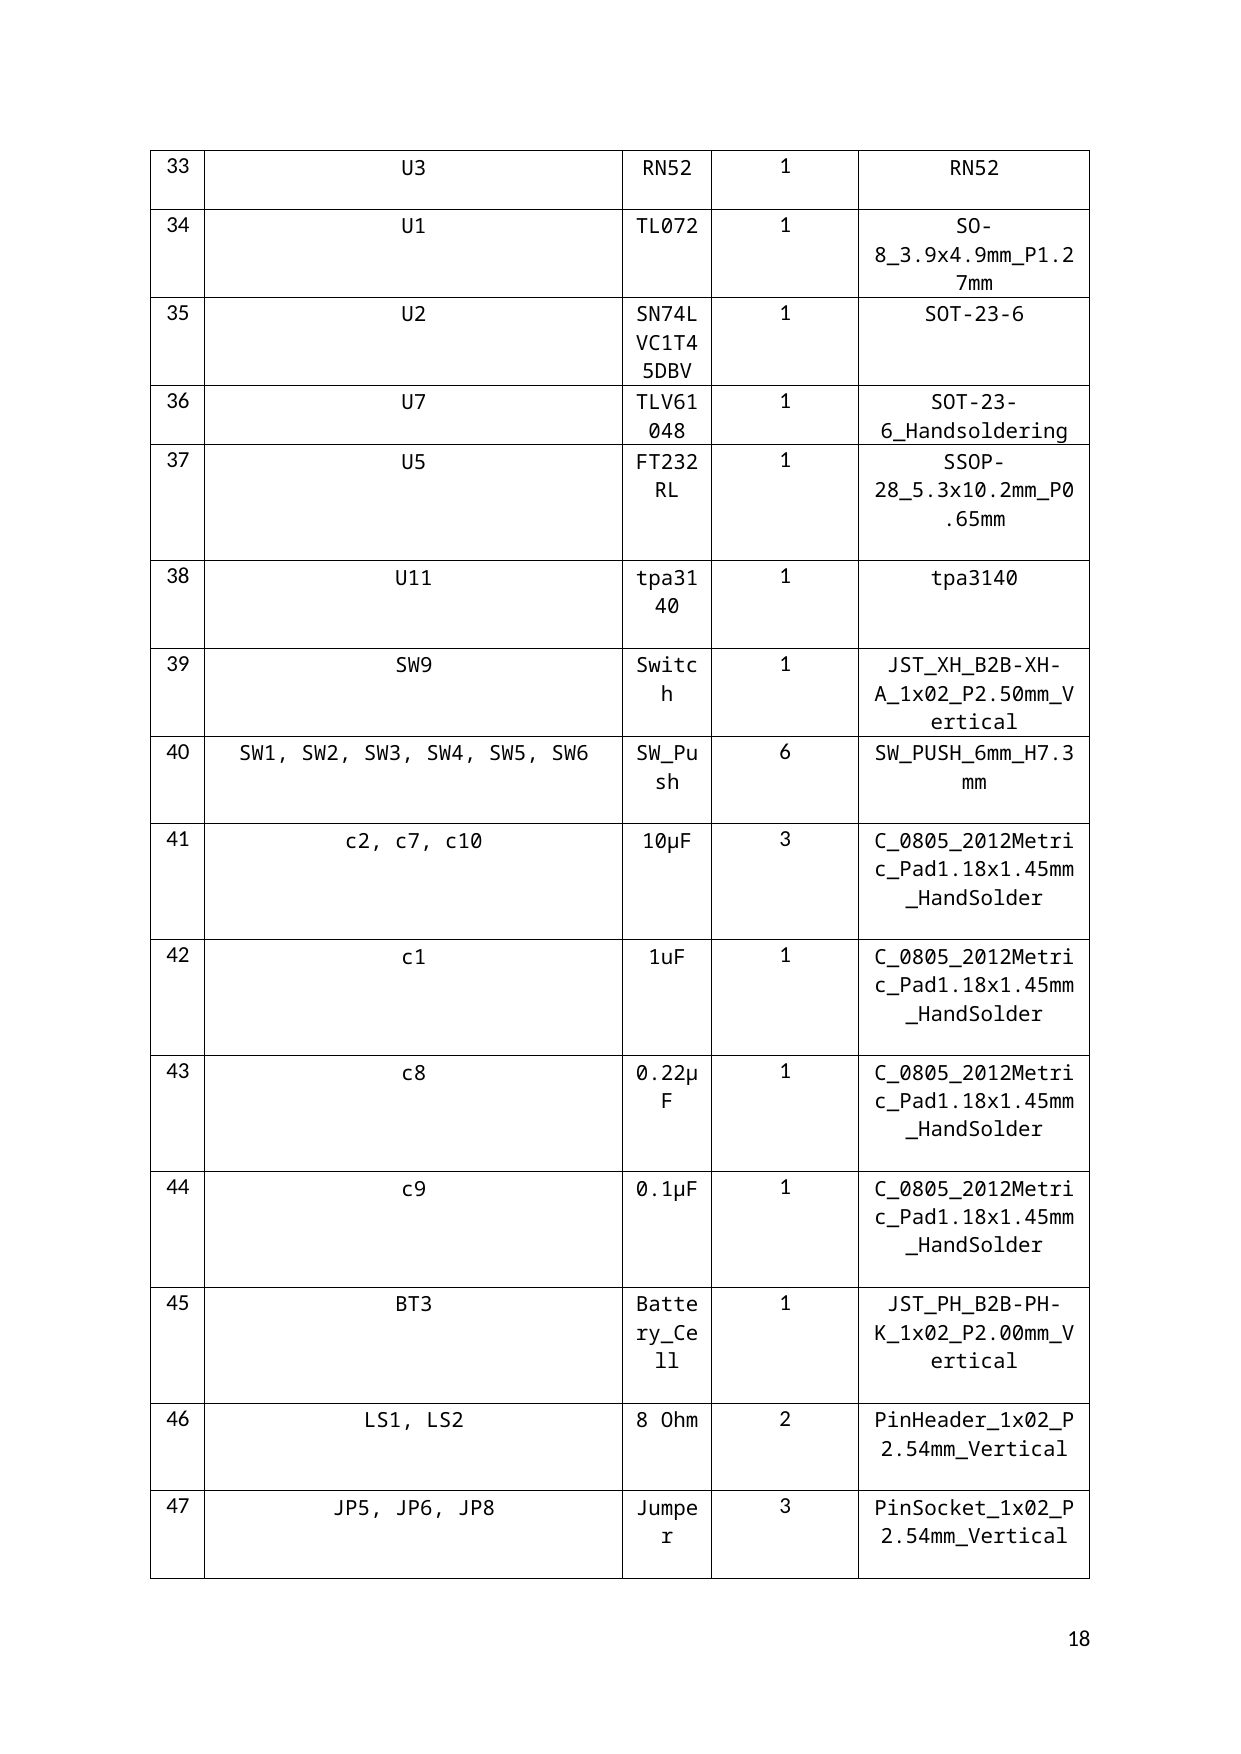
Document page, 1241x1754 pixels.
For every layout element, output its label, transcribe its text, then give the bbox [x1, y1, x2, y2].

table_cell RN52 [623, 151, 711, 209]
table_cell C_0805_2012Metric_Pad1.18x1.45mm_HandSolder [859, 824, 1089, 939]
table_cell SW_PUSH_6mm_H7.3mm [859, 737, 1089, 823]
table_cell FT232RL [623, 445, 711, 560]
table_cell JST_XH_B2B-XH-A_1x02_P2.50mm_Vertical [859, 649, 1089, 736]
table_cell 1 [712, 210, 858, 297]
table_cell SN74LVC1T45DBV [623, 298, 711, 385]
table_cell 1 [712, 386, 858, 444]
table_cell U1 [205, 210, 622, 297]
table_cell C_0805_2012Metric_Pad1.18x1.45mm_HandSolder [859, 940, 1089, 1055]
table_cell 1 [712, 151, 858, 209]
table_cell PinHeader_1x02_P2.54mm_Vertical [859, 1404, 1089, 1490]
table_cell RN52 [859, 151, 1089, 209]
table_cell TL072 [623, 210, 711, 297]
table_cell c8 [205, 1056, 622, 1171]
table_cell 1 [712, 649, 858, 736]
table_cell SW1, SW2, SW3, SW4, SW5, SW6 [205, 737, 622, 823]
table_cell 38 [151, 561, 204, 648]
table_cell U3 [205, 151, 622, 209]
table_cell LS1, LS2 [205, 1404, 622, 1490]
table_cell 1 [712, 445, 858, 560]
table_cell 41 [151, 824, 204, 939]
table_cell 10µF [623, 824, 711, 939]
table_cell 1 [712, 1056, 858, 1171]
table_cell 47 [151, 1491, 204, 1578]
table_cell 3 [712, 824, 858, 939]
table_cell U7 [205, 386, 622, 444]
table_cell tpa3140 [859, 561, 1089, 648]
table_cell Battery_Cell [623, 1288, 711, 1403]
table_cell 2 [712, 1404, 858, 1490]
table_cell 0.22µF [623, 1056, 711, 1171]
table_cell U11 [205, 561, 622, 648]
table_cell SO-8_3.9x4.9mm_P1.27mm [859, 210, 1089, 297]
table_cell 40 [151, 737, 204, 823]
table_cell tpa3140 [623, 561, 711, 648]
table_cell U2 [205, 298, 622, 385]
table_cell 44 [151, 1172, 204, 1287]
table_cell BT3 [205, 1288, 622, 1403]
table_cell c9 [205, 1172, 622, 1287]
table_cell 45 [151, 1288, 204, 1403]
table_cell 1 [712, 298, 858, 385]
table_cell SW_Push [623, 737, 711, 823]
table_cell 1 [712, 561, 858, 648]
table_cell PinSocket_1x02_P2.54mm_Vertical [859, 1491, 1089, 1578]
table_cell 8 Ohm [623, 1404, 711, 1490]
table_cell 33 [151, 151, 204, 209]
table_cell SW9 [205, 649, 622, 736]
table_cell 43 [151, 1056, 204, 1171]
table_cell 34 [151, 210, 204, 297]
table_cell TLV61048 [623, 386, 711, 444]
table_cell 1 [712, 1288, 858, 1403]
table_cell 6 [712, 737, 858, 823]
table_cell SOT-23-6 [859, 298, 1089, 385]
table_cell 37 [151, 445, 204, 560]
table_cell 36 [151, 386, 204, 444]
table_cell 0.1µF [623, 1172, 711, 1287]
table_cell 35 [151, 298, 204, 385]
table_cell c1 [205, 940, 622, 1055]
table_cell U5 [205, 445, 622, 560]
table_cell c2, c7, c10 [205, 824, 622, 939]
table_cell 3 [712, 1491, 858, 1578]
table_cell SOT-23-6_Handsoldering [859, 386, 1089, 444]
table_cell C_0805_2012Metric_Pad1.18x1.45mm_HandSolder [859, 1056, 1089, 1171]
table_cell 1uF [623, 940, 711, 1055]
table_cell JP5, JP6, JP8 [205, 1491, 622, 1578]
table_cell JST_PH_B2B-PH-K_1x02_P2.00mm_Vertical [859, 1288, 1089, 1403]
table_cell 39 [151, 649, 204, 736]
table_cell 46 [151, 1404, 204, 1490]
table_cell Switch [623, 649, 711, 736]
table_cell 1 [712, 940, 858, 1055]
table_cell C_0805_2012Metric_Pad1.18x1.45mm_HandSolder [859, 1172, 1089, 1287]
table_cell Jumper [623, 1491, 711, 1578]
table_cell SSOP-28_5.3x10.2mm_P0.65mm [859, 445, 1089, 560]
table_cell 1 [712, 1172, 858, 1287]
table_cell 42 [151, 940, 204, 1055]
